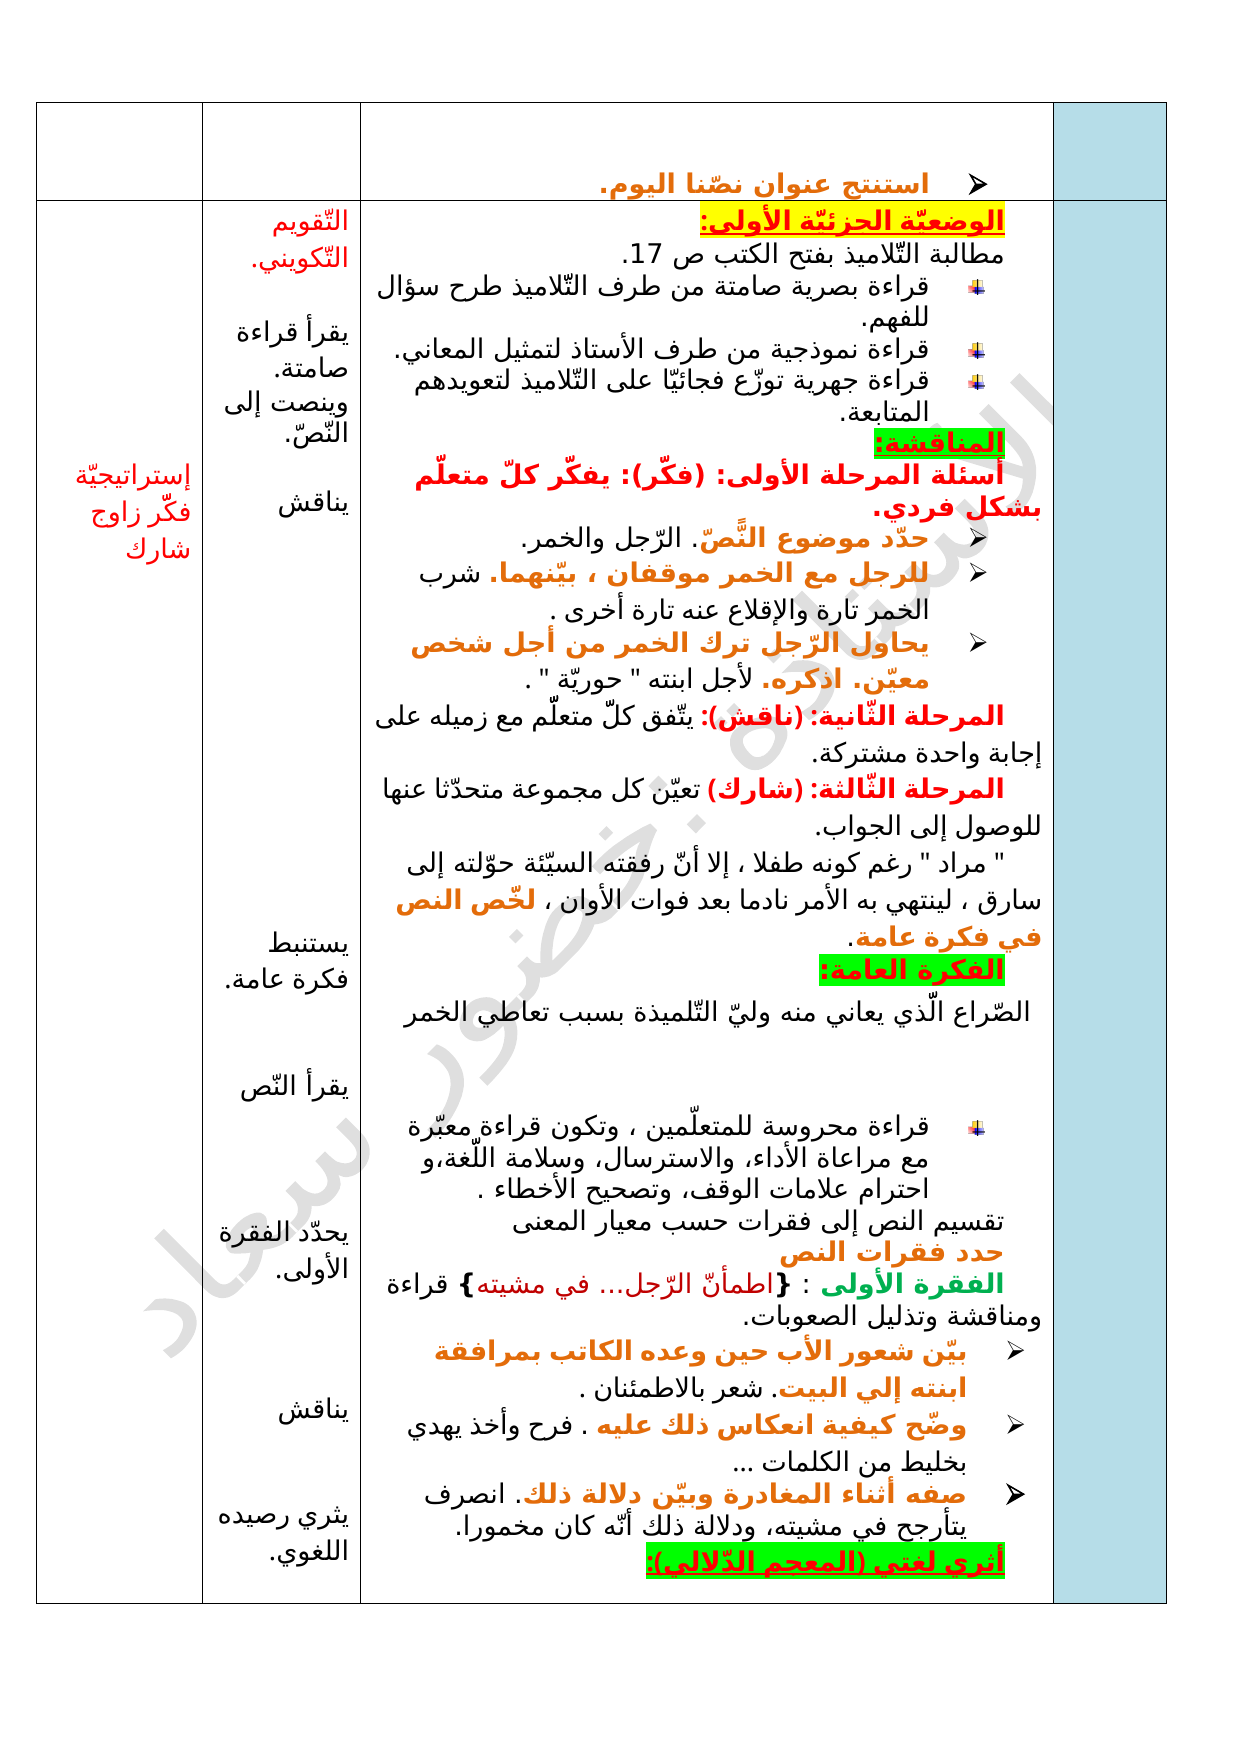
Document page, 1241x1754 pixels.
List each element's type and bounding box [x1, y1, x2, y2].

table_cell [37, 201, 202, 1603]
table_cell [1054, 201, 1166, 1603]
table_cell [203, 201, 360, 1603]
table_cell [203, 103, 360, 200]
table_cell [1054, 103, 1166, 200]
table_cell [361, 103, 1053, 200]
table_cell [37, 103, 202, 200]
table_cell [361, 201, 1053, 1603]
